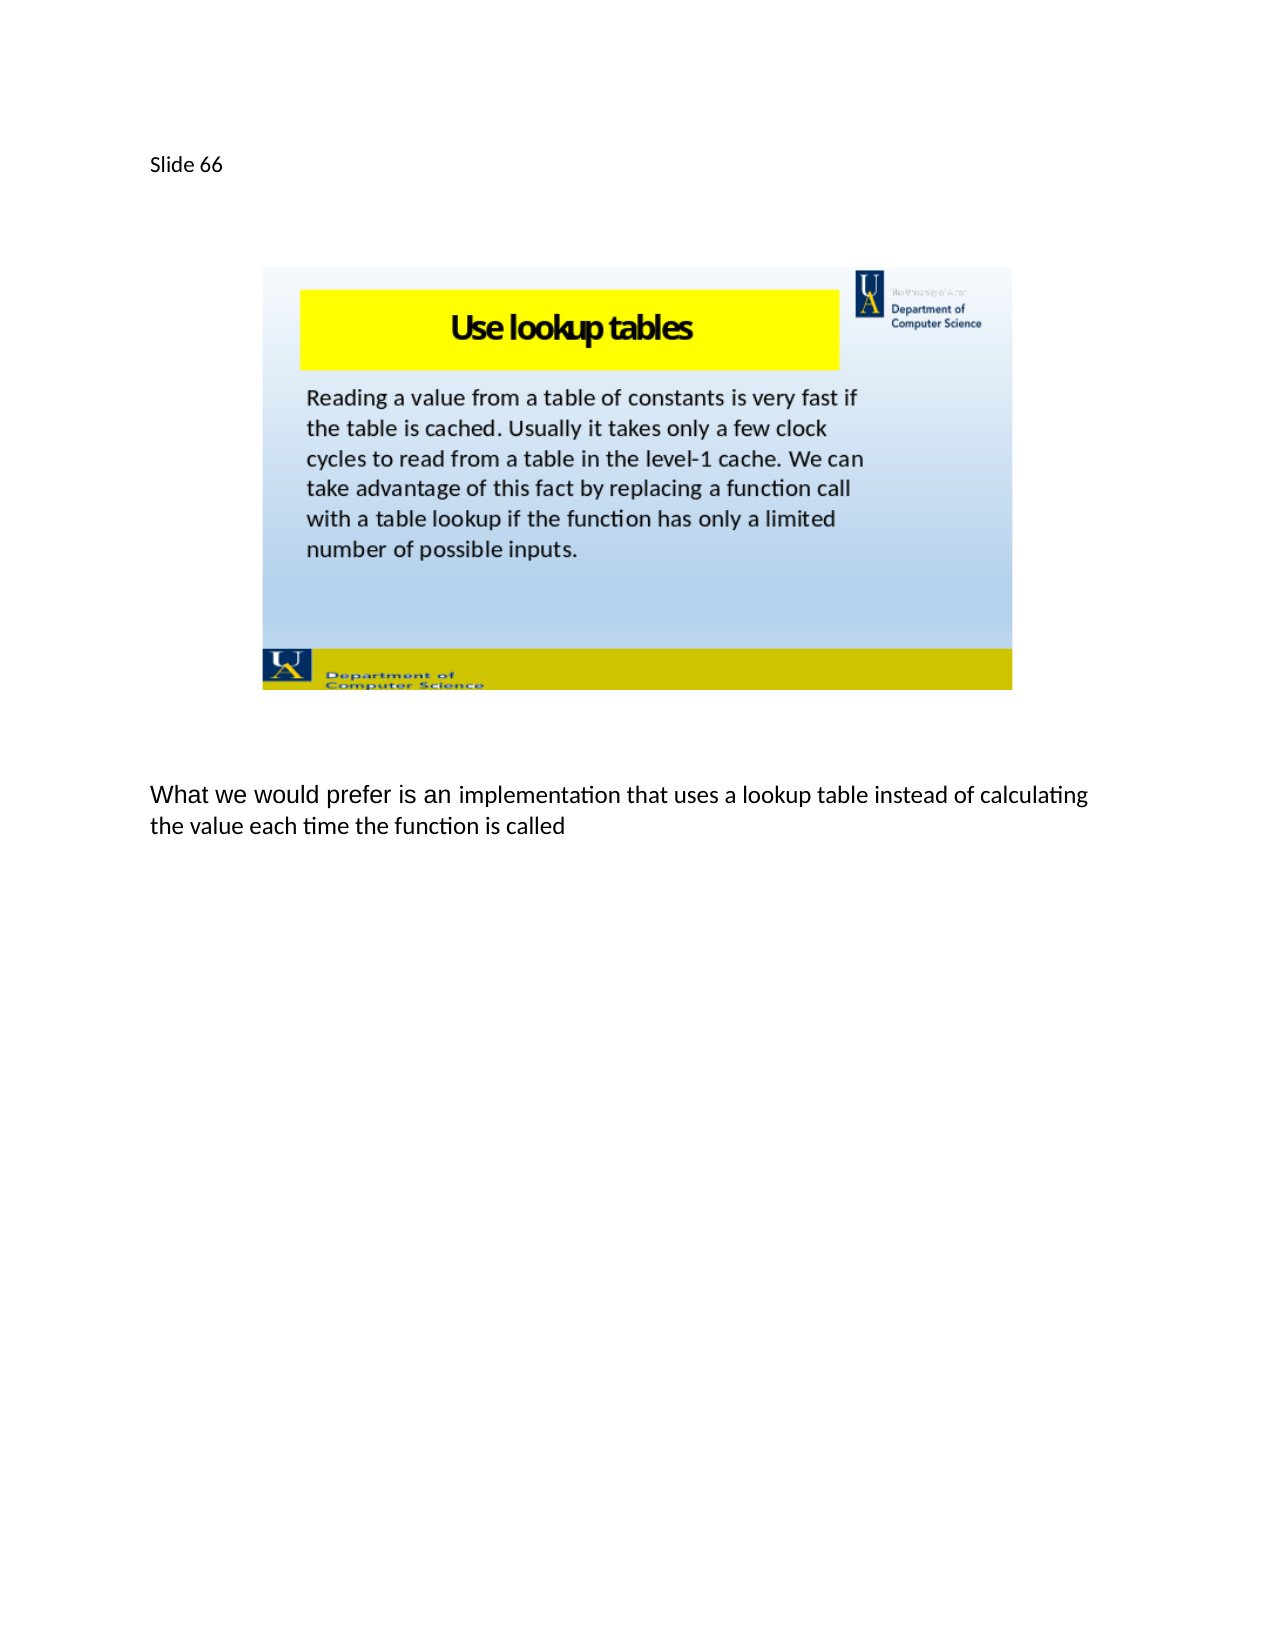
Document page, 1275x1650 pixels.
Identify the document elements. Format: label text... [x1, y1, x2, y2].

text Slide 66 [150, 150, 1125, 178]
text What we would prefer is an implementation that uses a lookup table instead of calculating the value each time the function is called [150, 779, 1125, 840]
